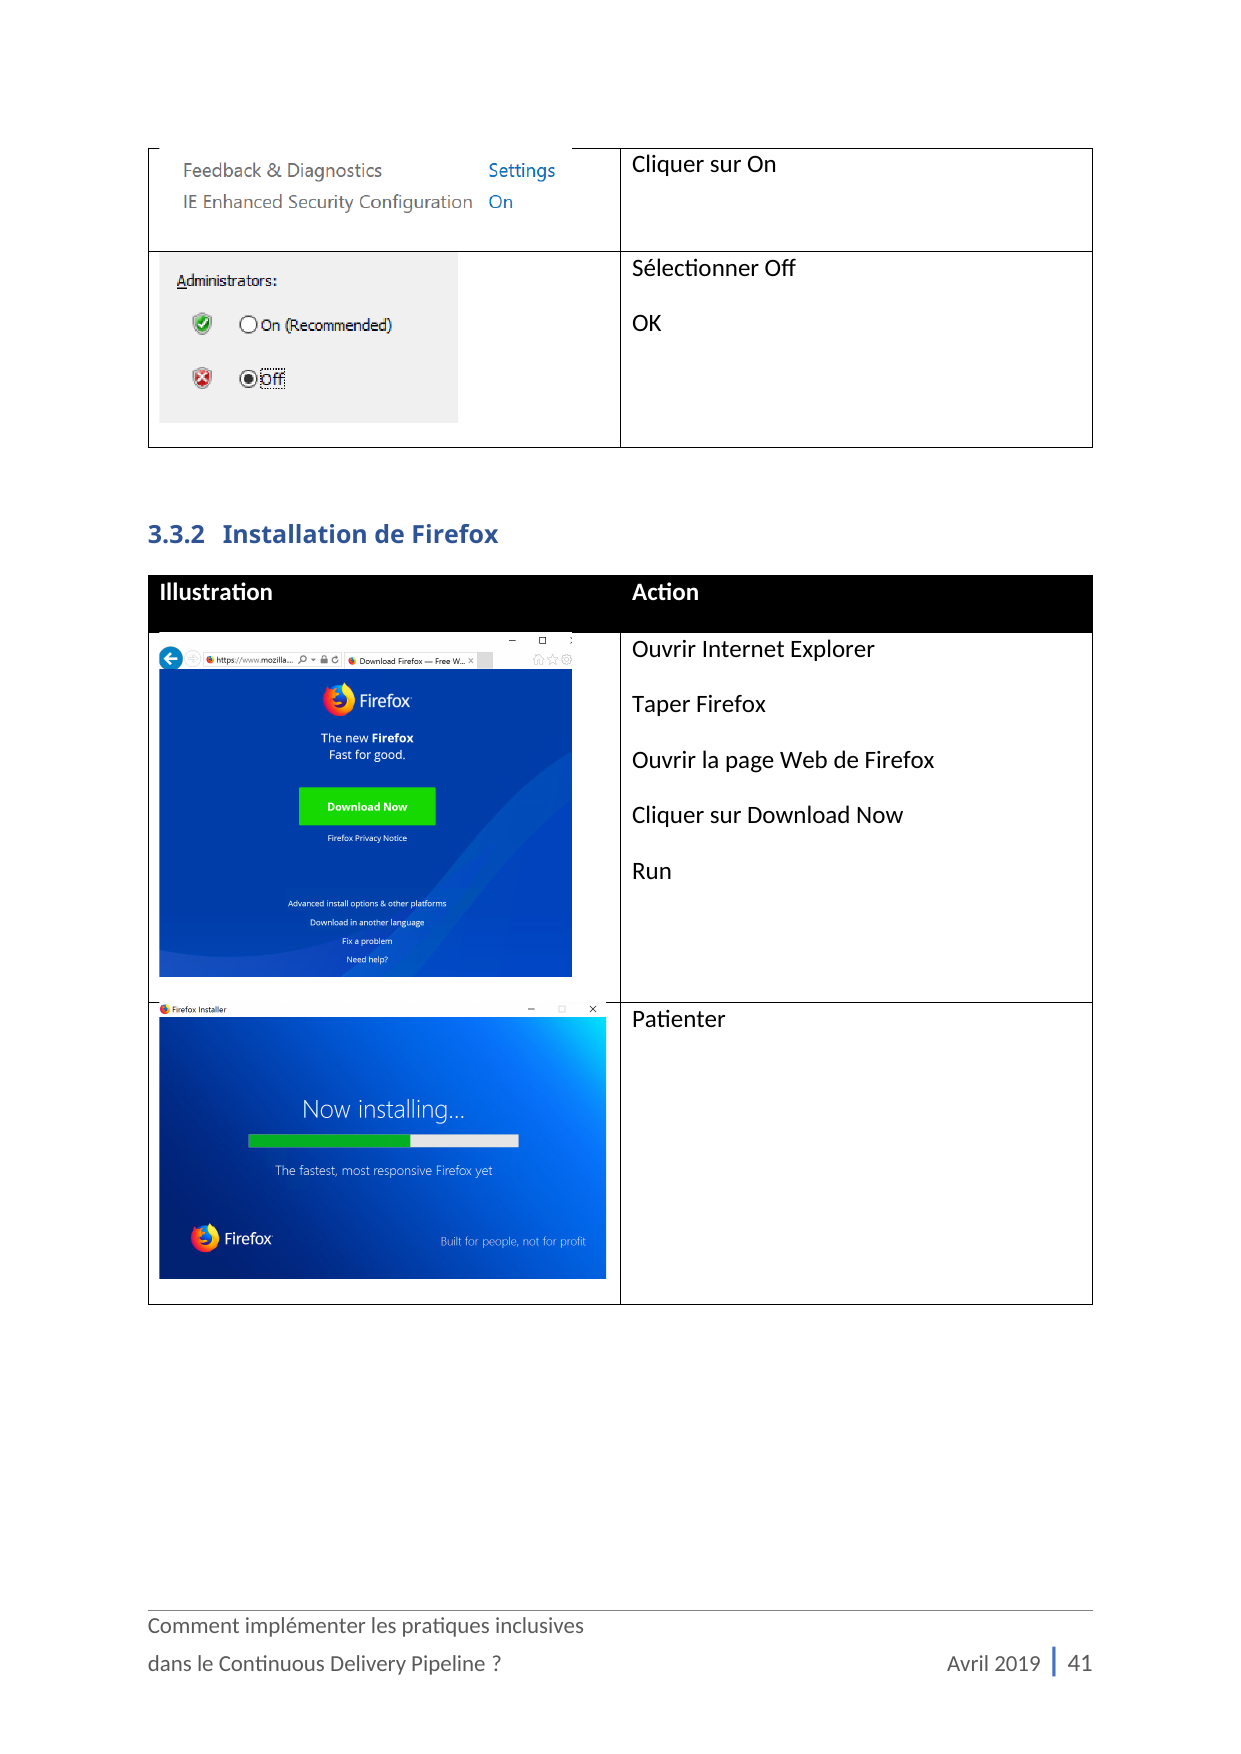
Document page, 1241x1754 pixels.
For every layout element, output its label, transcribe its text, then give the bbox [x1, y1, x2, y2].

table_cell [149, 1003, 620, 1303]
table_cell [149, 633, 620, 1002]
subtitle Installation de Firefox [148, 516, 1093, 550]
table_cell Patienter [621, 1003, 1092, 1303]
table_cell Sélectionner Off OK [621, 252, 1092, 447]
table_cell [149, 149, 620, 251]
table_cell [149, 252, 620, 447]
table_cell Ouvrir Internet Explorer Taper Firefox Ouvrir la page Web de Firefox Cliquer sur Download Now Run [621, 633, 1092, 1002]
table_header Action [621, 576, 1092, 632]
picture [159, 632, 572, 977]
table_header Illustration [149, 576, 620, 632]
picture [159, 148, 572, 226]
picture [159, 1002, 607, 1279]
picture [165, 654, 177, 663]
table_cell Cliquer sur On [621, 149, 1092, 251]
picture [159, 252, 459, 423]
